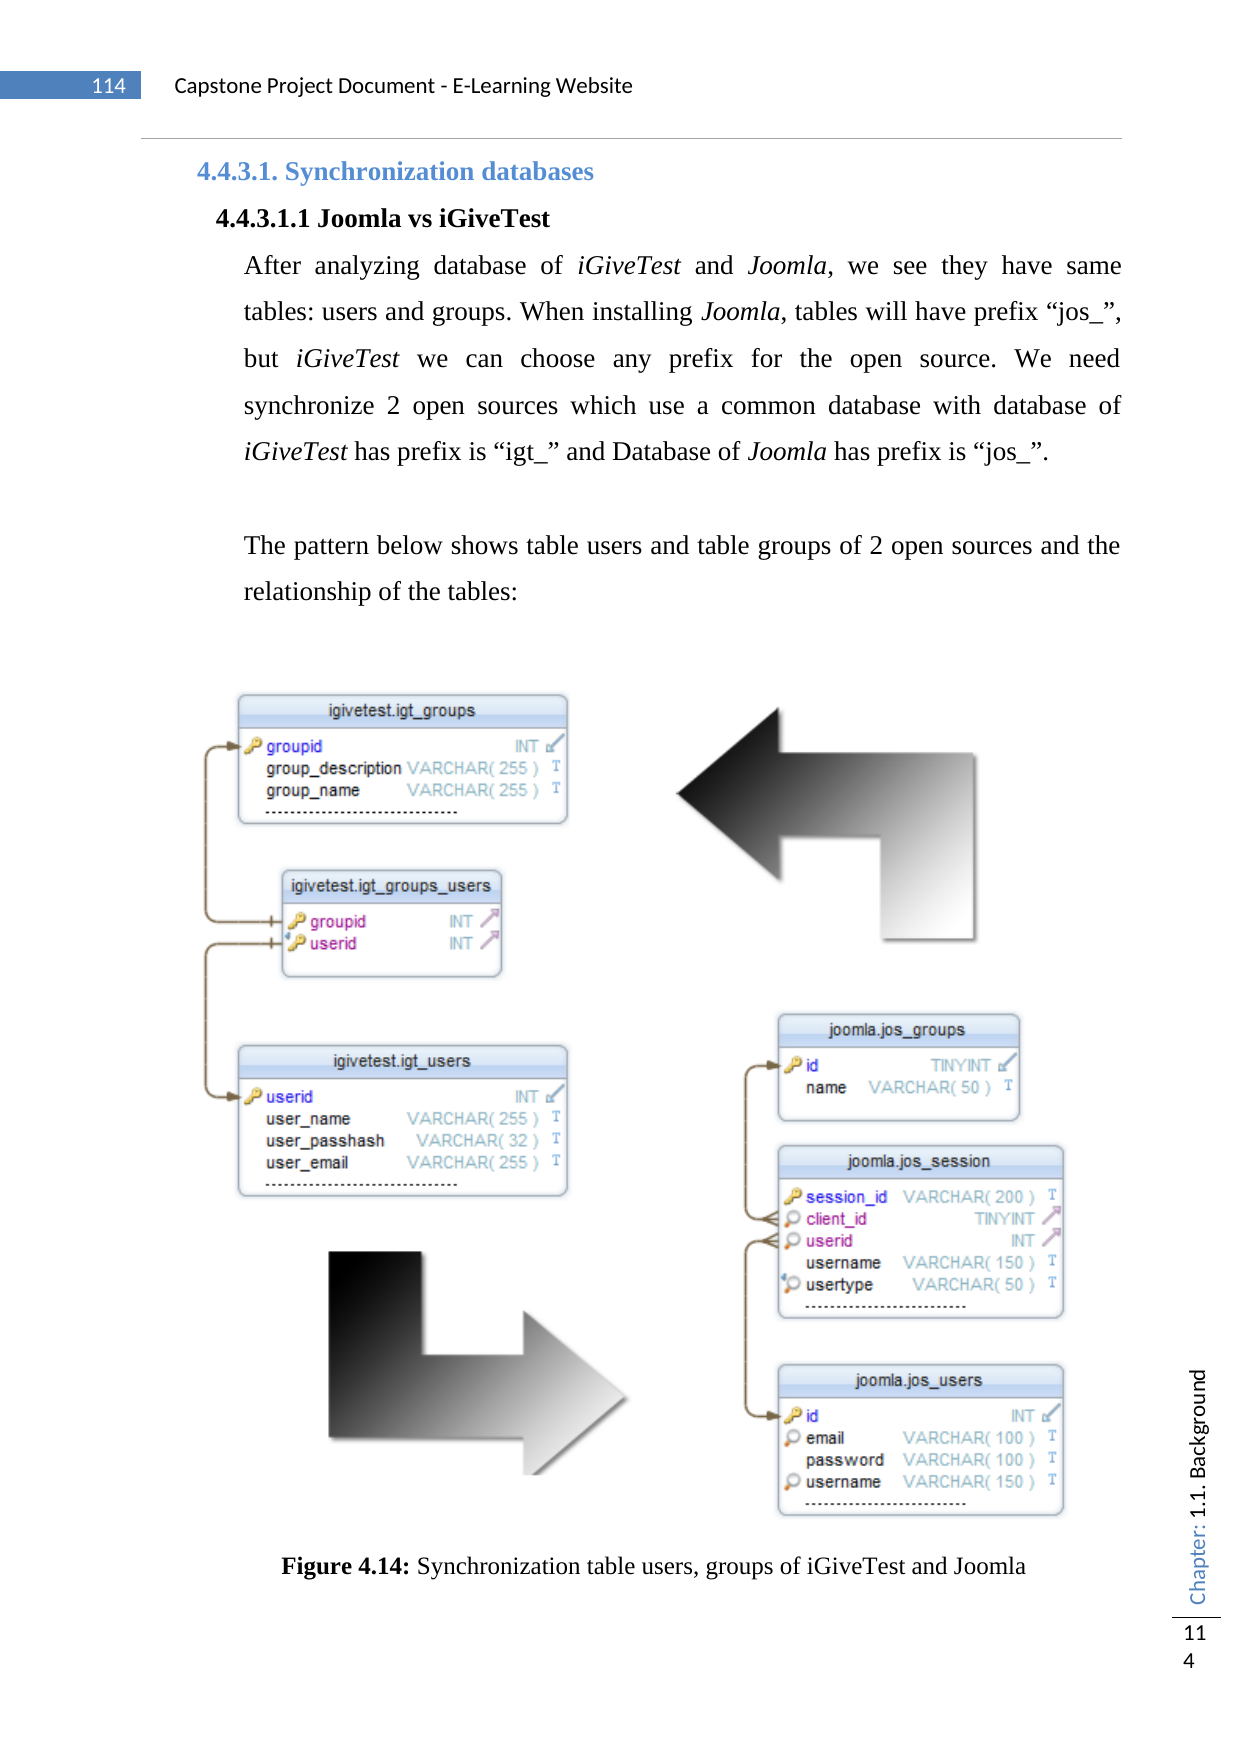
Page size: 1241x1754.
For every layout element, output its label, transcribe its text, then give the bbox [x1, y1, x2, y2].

text The pattern below shows table users and table groups of 2 open sources and the relationship of the tables: [244, 529, 1122, 607]
text 4.4.3.1.1 Joomla vs iGiveTest [216, 202, 1122, 233]
subtitle 4.4.3.1. Synchronization databases [197, 155, 1122, 187]
text After analyzing database of iGiveTest and Joomla, we see they have same tables: users and groups. When installing Joomla, tables will have prefix “jos_”, but iGiveTest we can choose any prefix for the open source. We need synchronize 2 open sources which use a common database with database of iGiveTest has prefix is “igt_” and Database of Joomla has prefix is “jos_”. [244, 249, 1122, 467]
text Figure 4.14: Synchronization table users, groups of iGiveTest and Joomla [169, 1551, 1122, 1580]
picture [177, 668, 1104, 1538]
